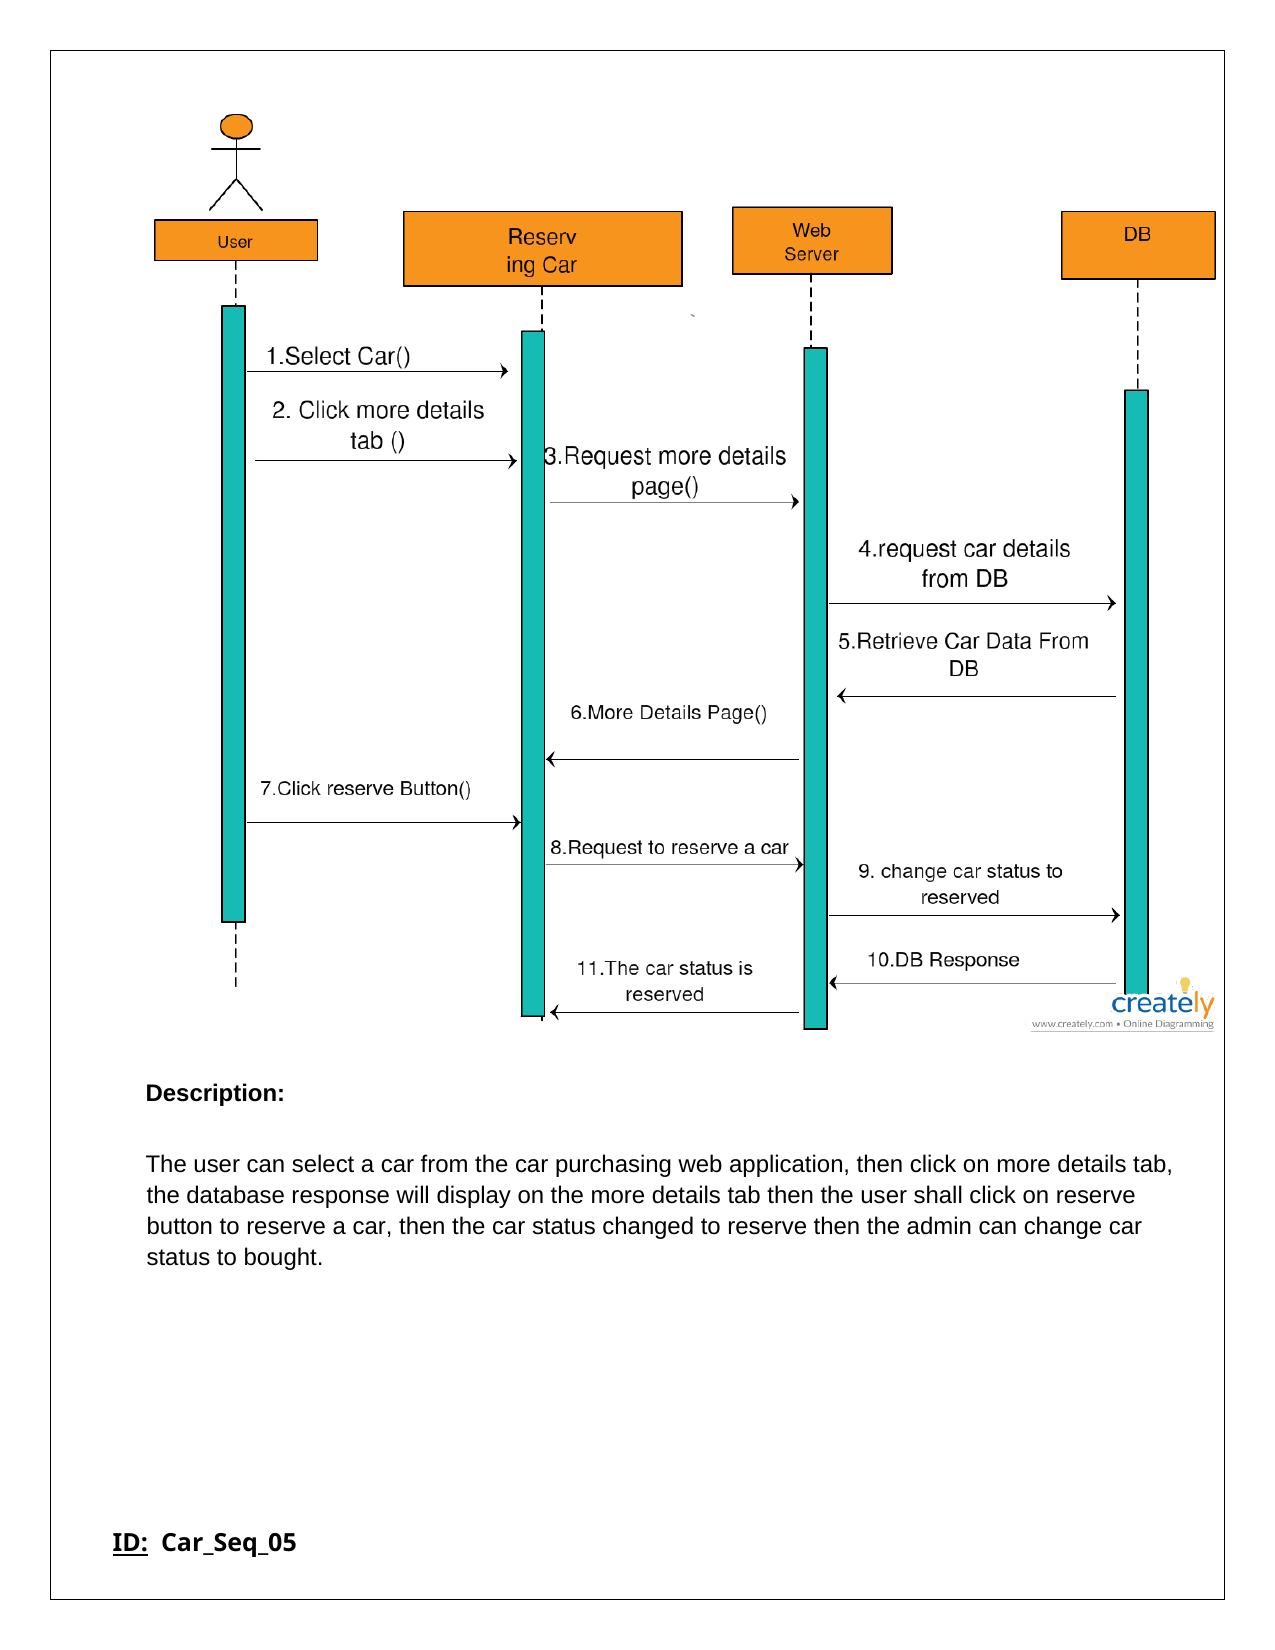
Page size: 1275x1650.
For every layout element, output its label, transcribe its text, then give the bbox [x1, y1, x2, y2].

text Description: [145, 1079, 1201, 1107]
text ID: Car_Seq_05 [112, 1525, 1201, 1559]
picture [145, 109, 1224, 1037]
text The user can select a car from the car purchasing web application, then click on more details tab, the database response will display on the more details tab then the user shall click on reserve button to reserve a car, then the car status changed to reserve then the admin can change car status to bought. [145, 1150, 1201, 1271]
